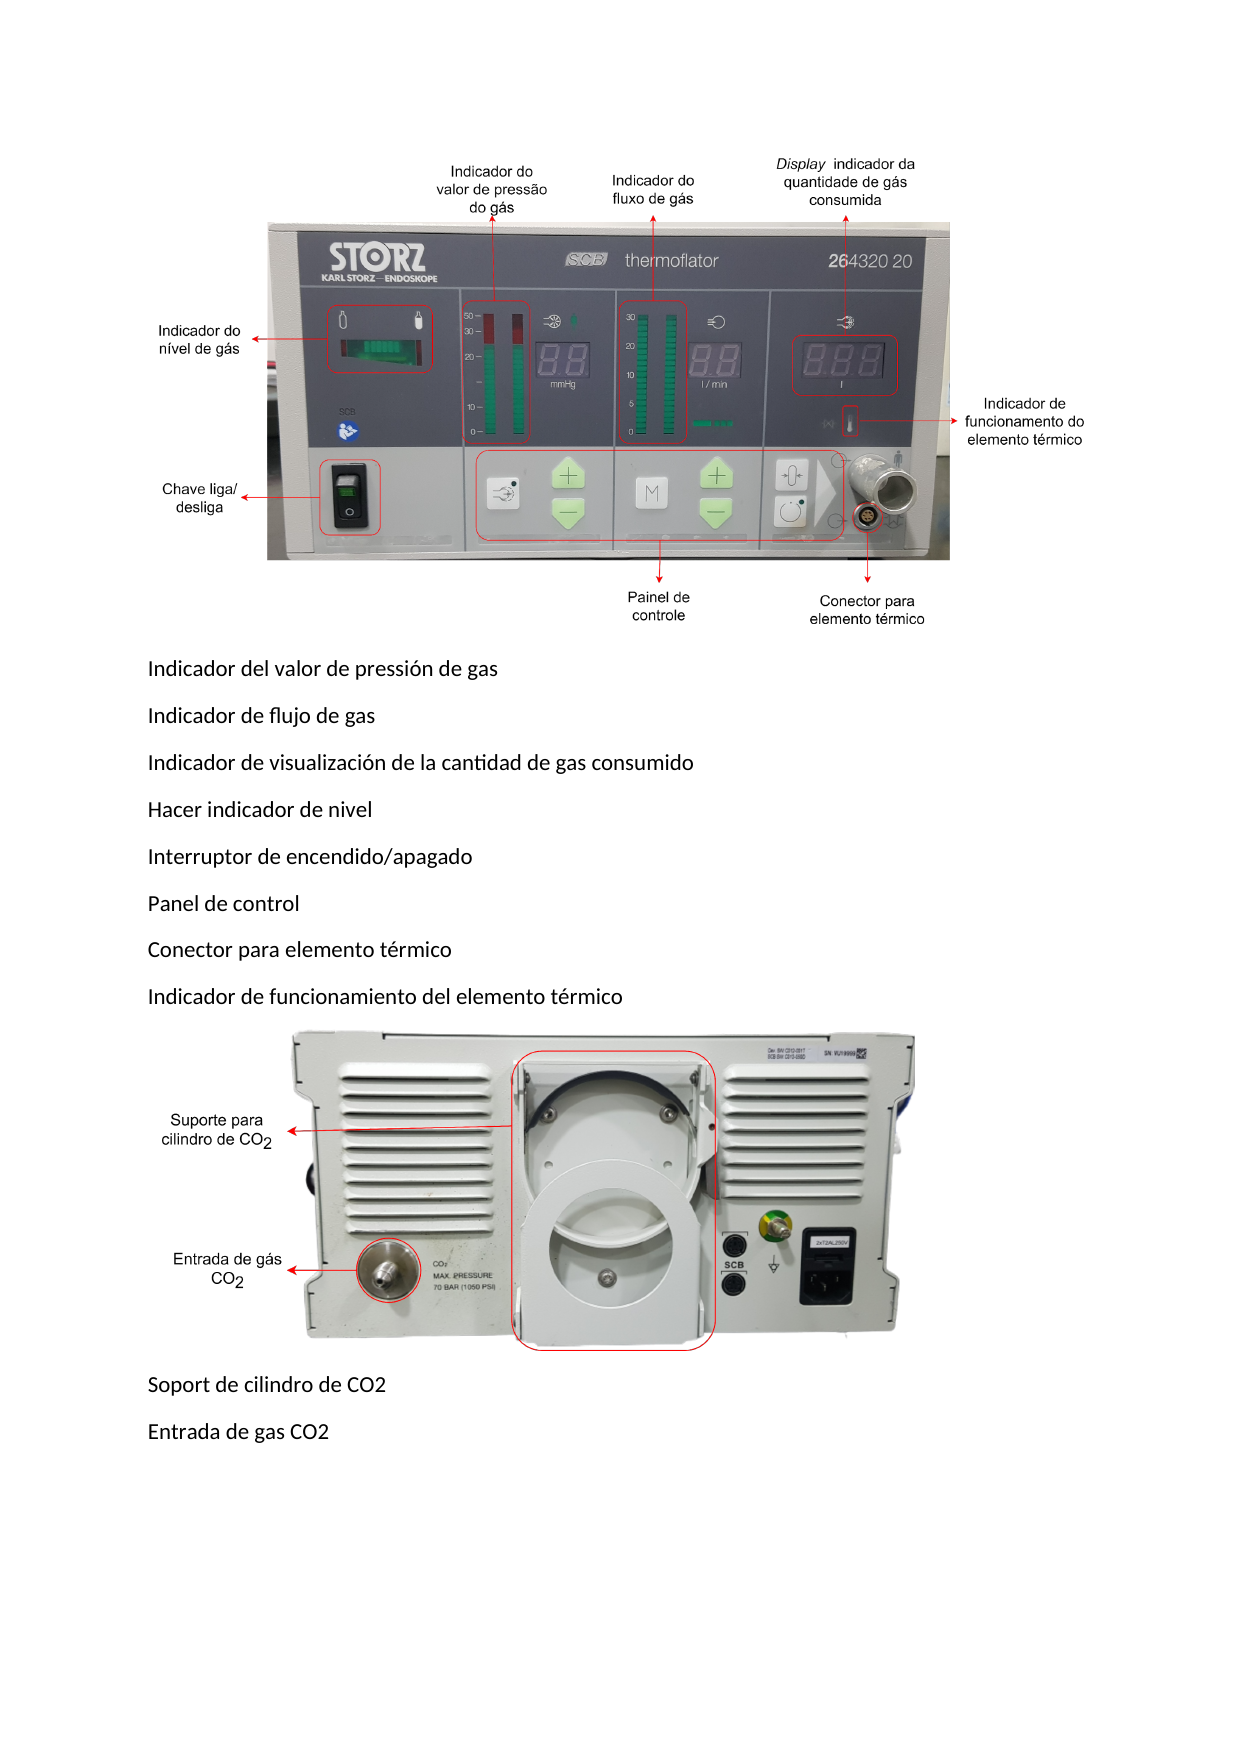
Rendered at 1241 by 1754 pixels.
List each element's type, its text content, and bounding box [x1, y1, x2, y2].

text Hacer indicador de nivel [148, 795, 1093, 823]
text Indicador de visualización de la cantidad de gas consumido [148, 748, 1093, 776]
text Indicador de flujo de gas [148, 701, 1093, 729]
text Indicador de funcionamiento del elemento térmico [148, 982, 1093, 1010]
text Entrada de gas CO2 [148, 1417, 1093, 1445]
text Interruptor de encendido/apagado [148, 842, 1093, 870]
picture [147, 1029, 916, 1351]
text Indicador del valor de pressión de gas [148, 654, 1093, 682]
text Conector para elemento térmico [148, 936, 1093, 963]
text Soport de cilindro de CO2 [148, 1370, 1093, 1398]
text Panel de control [148, 889, 1093, 917]
picture [147, 147, 1093, 636]
